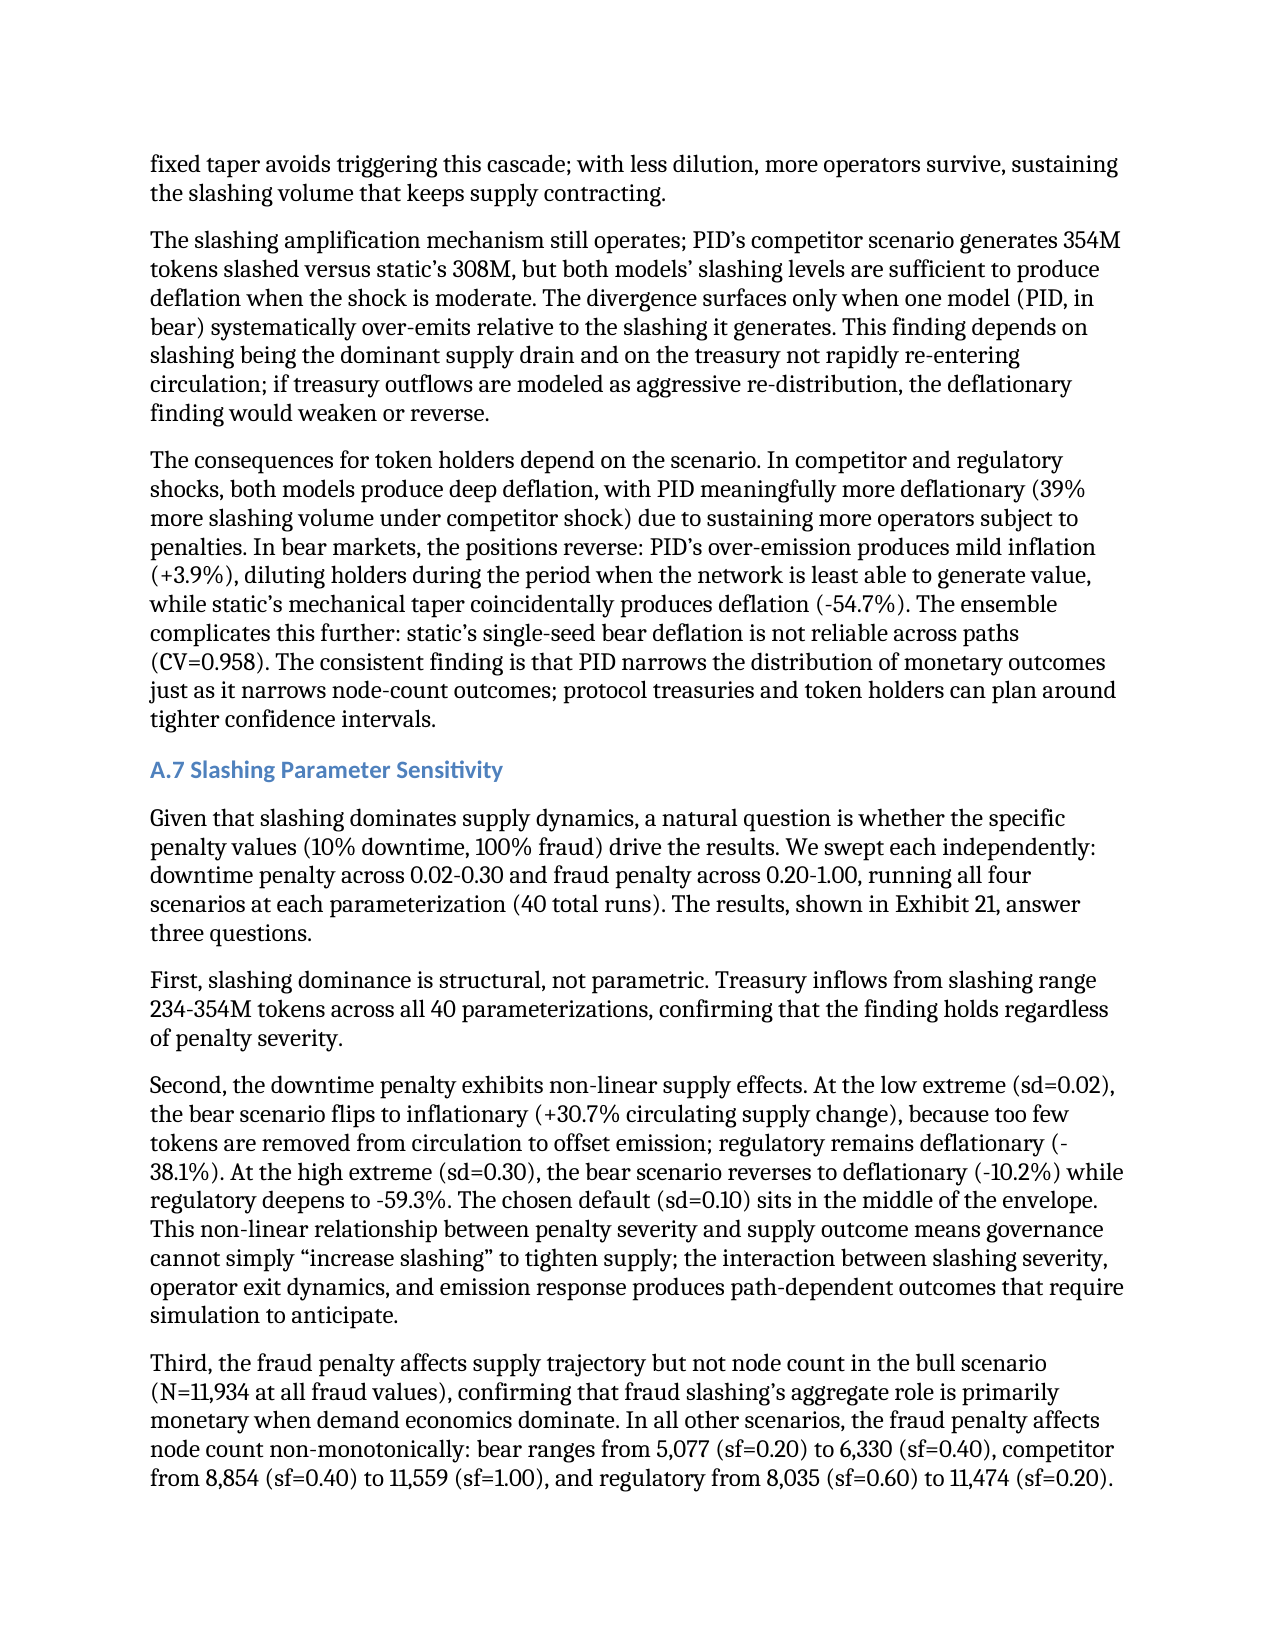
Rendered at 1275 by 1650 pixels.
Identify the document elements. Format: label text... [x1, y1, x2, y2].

text The slashing amplification mechanism still operates; PID’s competitor scenario generates 354M tokens slashed versus static’s 308M, but both models’ slashing levels are sufficient to produce deflation when the shock is moderate. The divergence surfaces only when one model (PID, in bear) systematically over-emits relative to the slashing it generates. This finding depends on slashing being the dominant supply drain and on the treasury not rapidly re-entering circulation; if treasury outflows are modeled as aggressive re-distribution, the deflationary finding would weaken or reverse. [150, 226, 1125, 427]
text First, slashing dominance is structural, not parametric. Treasury inflows from slashing range 234-354M tokens across all 40 parameterizations, confirming that the finding holds regardless of penalty severity. [150, 966, 1125, 1053]
text Second, the downtime penalty exhibits non-linear supply effects. At the low extreme (sd=0.02), the bear scenario flips to inflationary (+30.7% circulating supply change), because too few tokens are removed from circulation to offset emission; regulatory remains deflationary (-38.1%). At the high extreme (sd=0.30), the bear scenario reverses to deflationary (-10.2%) while regulatory deepens to -59.3%. The chosen default (sd=0.10) sits in the middle of the envelope. This non-linear relationship between penalty severity and supply outcome means governance cannot simply “increase slashing” to tighten supply; the interaction between slashing severity, operator exit dynamics, and emission response produces path-dependent outcomes that require simulation to anticipate. [150, 1071, 1125, 1330]
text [150, 1349, 1125, 1493]
text The consequences for token holders depend on the scenario. In competitor and regulatory shocks, both models produce deep deflation, with PID meaningfully more deflationary (39% more slashing volume under competitor shock) due to sustaining more operators subject to penalties. In bear markets, the positions reverse: PID’s over-emission produces mild inflation (+3.9%), diluting holders during the period when the network is least able to generate value, while static’s mechanical taper coincidentally produces deflation (-54.7%). The ensemble complicates this further: static’s single-seed bear deflation is not reliable across paths (CV=0.958). The consistent finding is that PID narrows the distribution of monetary outcomes just as it narrows node-count outcomes; protocol treasuries and token holders can plan around tighter confidence intervals. [150, 446, 1125, 734]
subtitle A.7 Slashing Parameter Sensitivity [150, 754, 1125, 785]
text Given that slashing dominates supply dynamics, a natural question is whether the specific penalty values (10% downtime, 100% fraud) drive the results. We swept each independently: downtime penalty across 0.02-0.30 and fraud penalty across 0.20-1.00, running all four scenarios at each parameterization (40 total runs). The results, shown in Exhibit 21, answer three questions. [150, 804, 1125, 948]
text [150, 150, 1125, 207]
